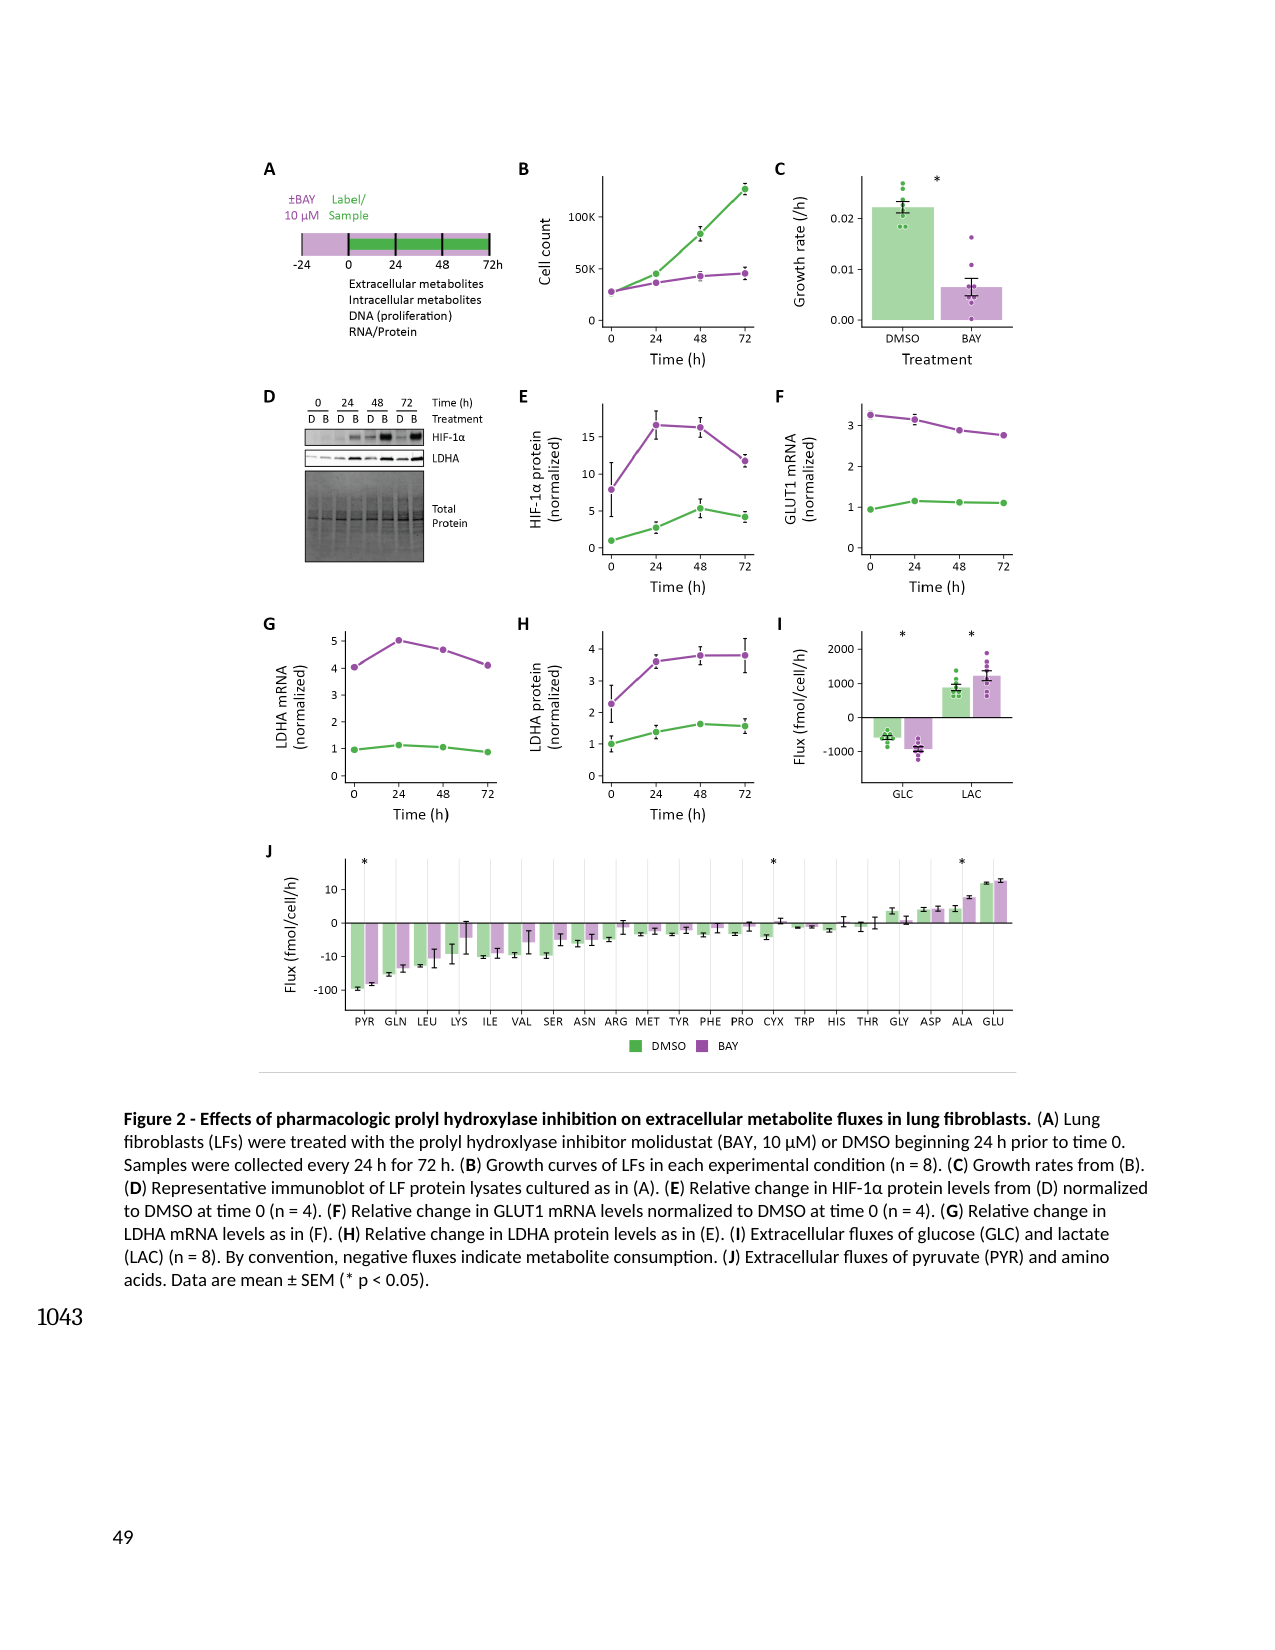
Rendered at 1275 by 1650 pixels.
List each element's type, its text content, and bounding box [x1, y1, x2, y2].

table_header Figure 2 - Effects of pharmacologic prolyl hydroxylase inhibition on extracellular metabolite fluxes in lung fibroblasts. (A) Lung fibroblasts (LFs) were treated with the prolyl hydroxlyase inhibitor molidustat (BAY, 10 μM) or DMSO beginning 24 h prior to time 0. Samples were collected every 24 h for 72 h. (B) Growth curves of LFs in each experimental condition (n = 8). (C) Growth rates from (B). (D) Representative immunoblot of LF protein lysates cultured as in (A). (E) Relative change in HIF-1α protein levels from (D) normalized to DMSO at time 0 (n = 4). (F) Relative change in GLUT1 mRNA levels normalized to DMSO at time 0 (n = 4). (G) Relative change in LDHA mRNA levels as in (F). (H) Relative change in LDHA protein levels as in (E). (I) Extracellular fluxes of glucose (GLC) and lactate (LAC) (n = 8). By convention, negative fluxes indicate metabolite consumption. (J) Extracellular fluxes of pyruvate (PYR) and amino acids. Data are mean ± SEM (* p < 0.05). [113, 150, 1162, 1303]
picture [258, 150, 1017, 1073]
